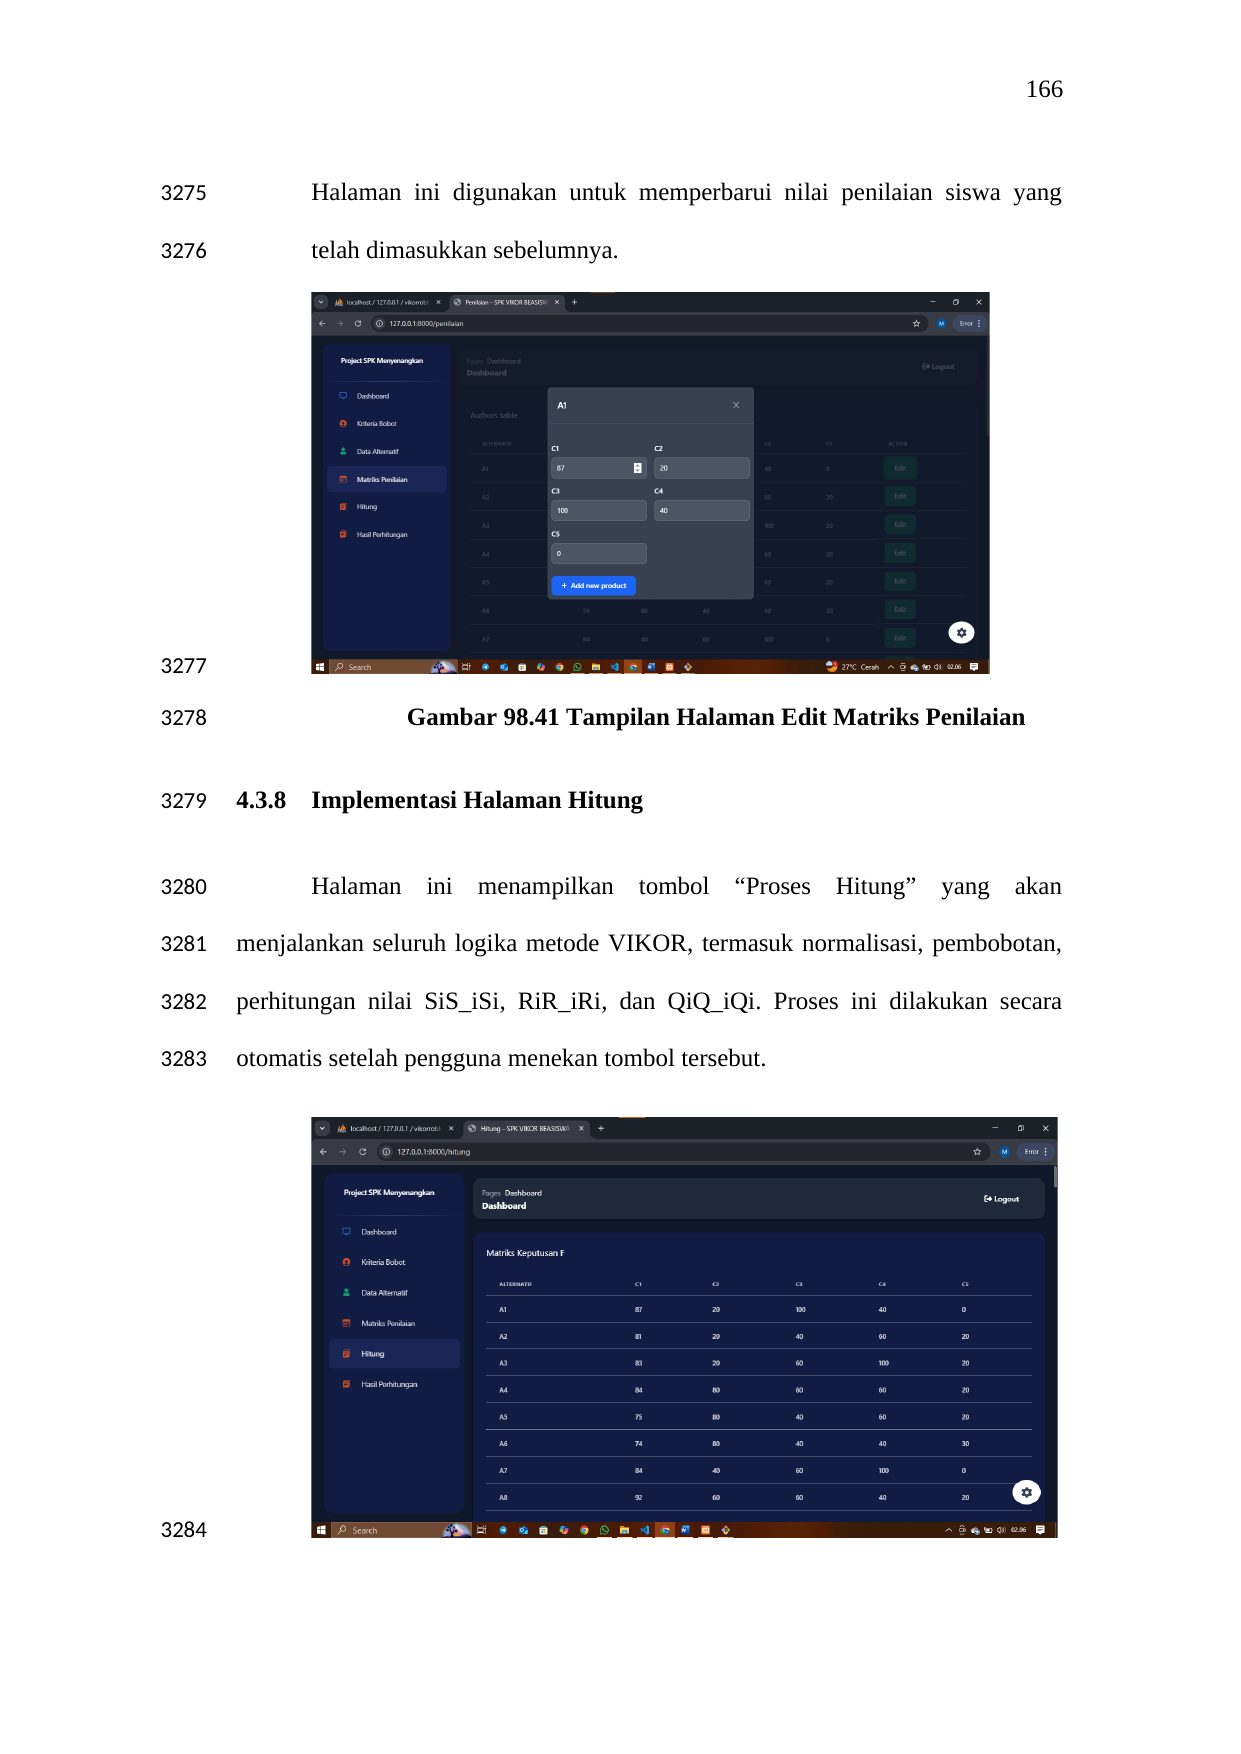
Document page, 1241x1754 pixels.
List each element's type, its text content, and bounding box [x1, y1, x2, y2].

list Halaman ini digunakan untuk memperbarui nilai penilaian siswa yang telah dimasukkan sebelumnya. [311, 177, 1063, 263]
picture [311, 292, 990, 674]
picture [311, 1117, 1058, 1538]
subtitle Implementasi Halaman Hitung [236, 785, 1063, 813]
text Halaman ini menampilkan tombol “Proses Hitung” yang akan menjalankan seluruh logika metode VIKOR, termasuk normalisasi, pembobotan, perhitungan nilai SiS_iSi​, RiR_iRi​, dan QiQ_iQi​. Proses ini dilakukan secara otomatis setelah pengguna menekan tombol tersebut. [236, 871, 1063, 1072]
